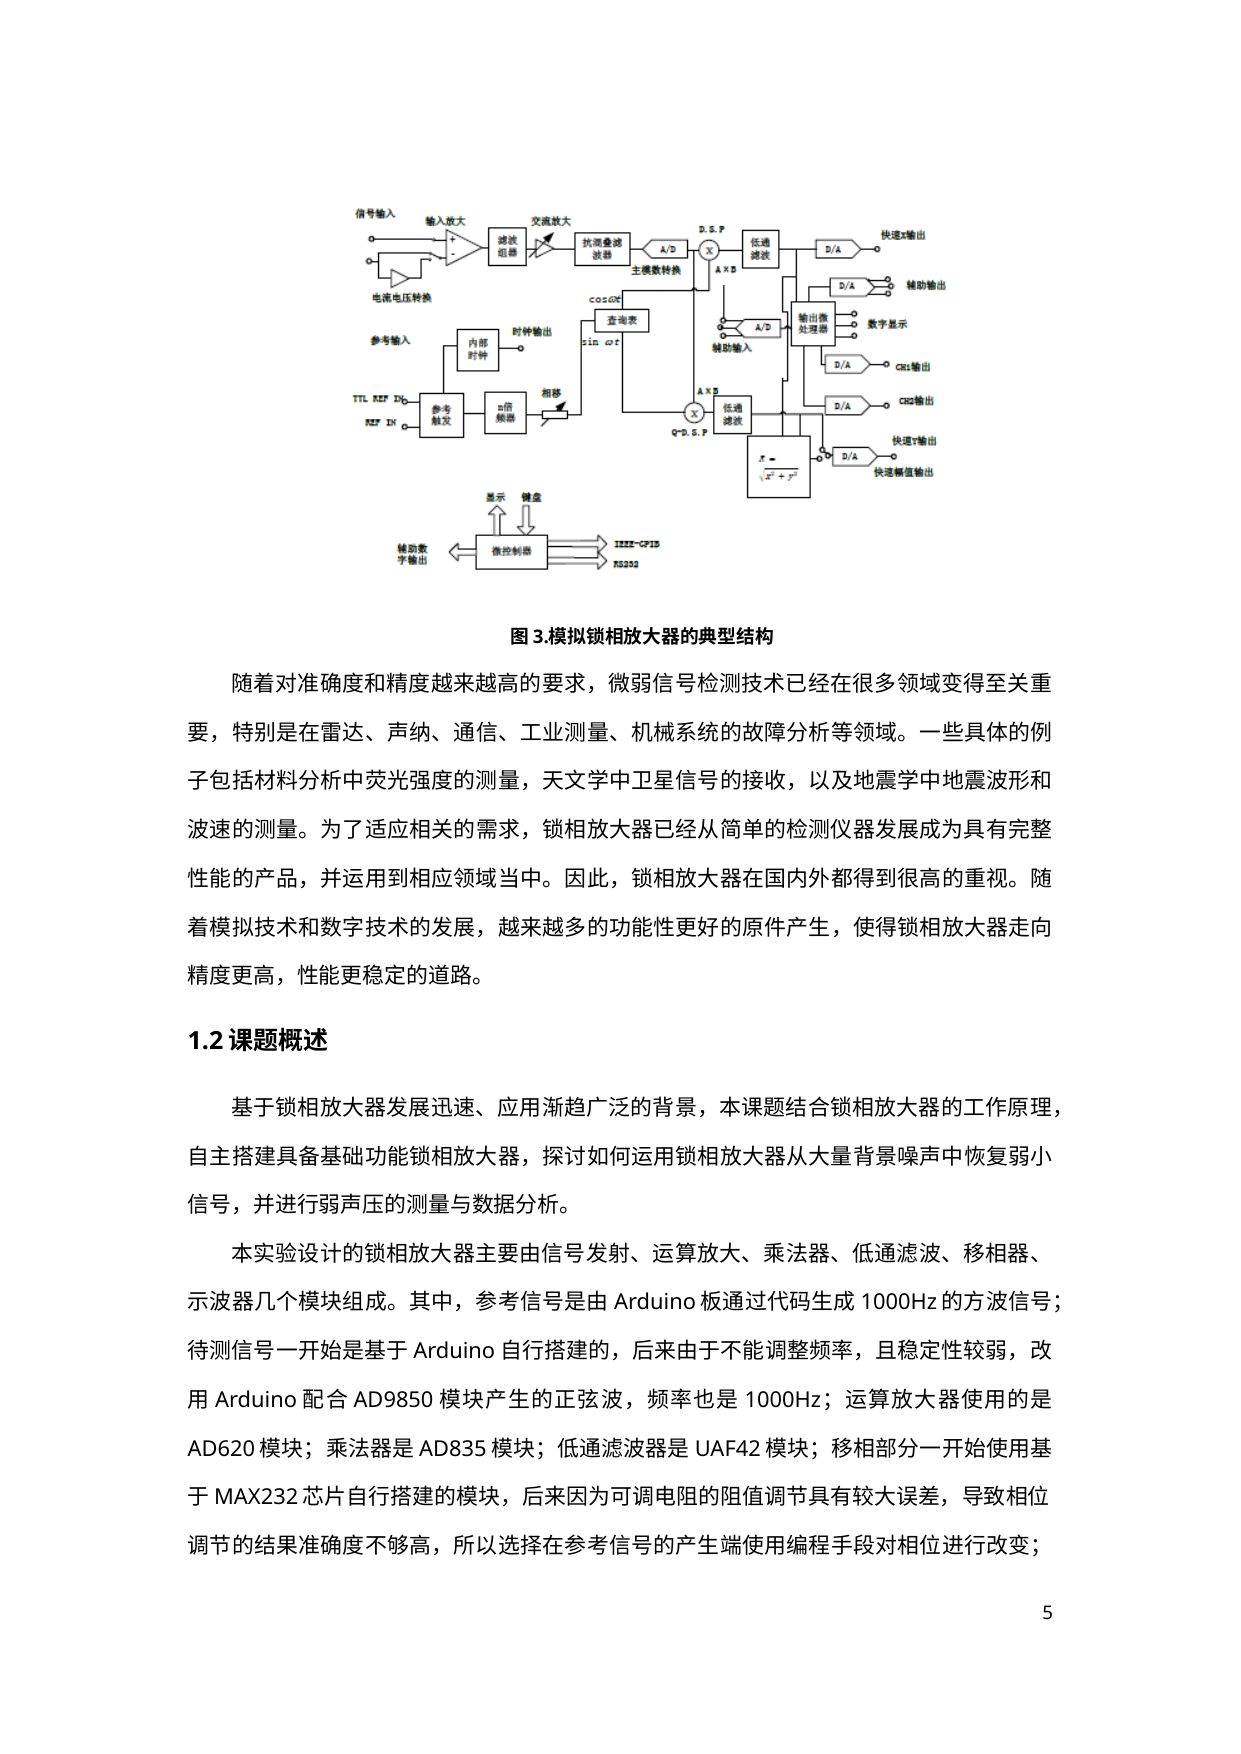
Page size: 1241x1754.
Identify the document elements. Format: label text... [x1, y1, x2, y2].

text 图3.模拟锁相放大器的典型结构 [187, 619, 1053, 652]
picture [328, 197, 956, 605]
text 随着对准确度和精度越来越高的要求，微弱信号检测技术已经在很多领域变得至关重要，特别是在雷达、声纳、通信、工业测量、机械系统的故障分析等领域。一些具体的例子包括材料分析中荧光强度的测量，天文学中卫星信号的接收，以及地震学中地震波形和波速的测量。为了适应相关的需求，锁相放大器已经从简单的检测仪器发展成为具有完整性能的产品，并运用到相应领域当中。因此，锁相放大器在国内外都得到很高的重视。随着模拟技术和数字技术的发展，越来越多的功能性更好的原件产生，使得锁相放大器走向精度更高，性能更稳定的道路。 [187, 666, 1053, 991]
text 1.2课题概述 [187, 1006, 1053, 1071]
text 基于锁相放大器发展迅速、应用渐趋广泛的背景，本课题结合锁相放大器的工作原理，自主搭建具备基础功能锁相放大器，探讨如何运用锁相放大器从大量背景噪声中恢复弱小信号，并进行弱声压的测量与数据分析。 [187, 1089, 1053, 1219]
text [187, 1235, 1053, 1560]
